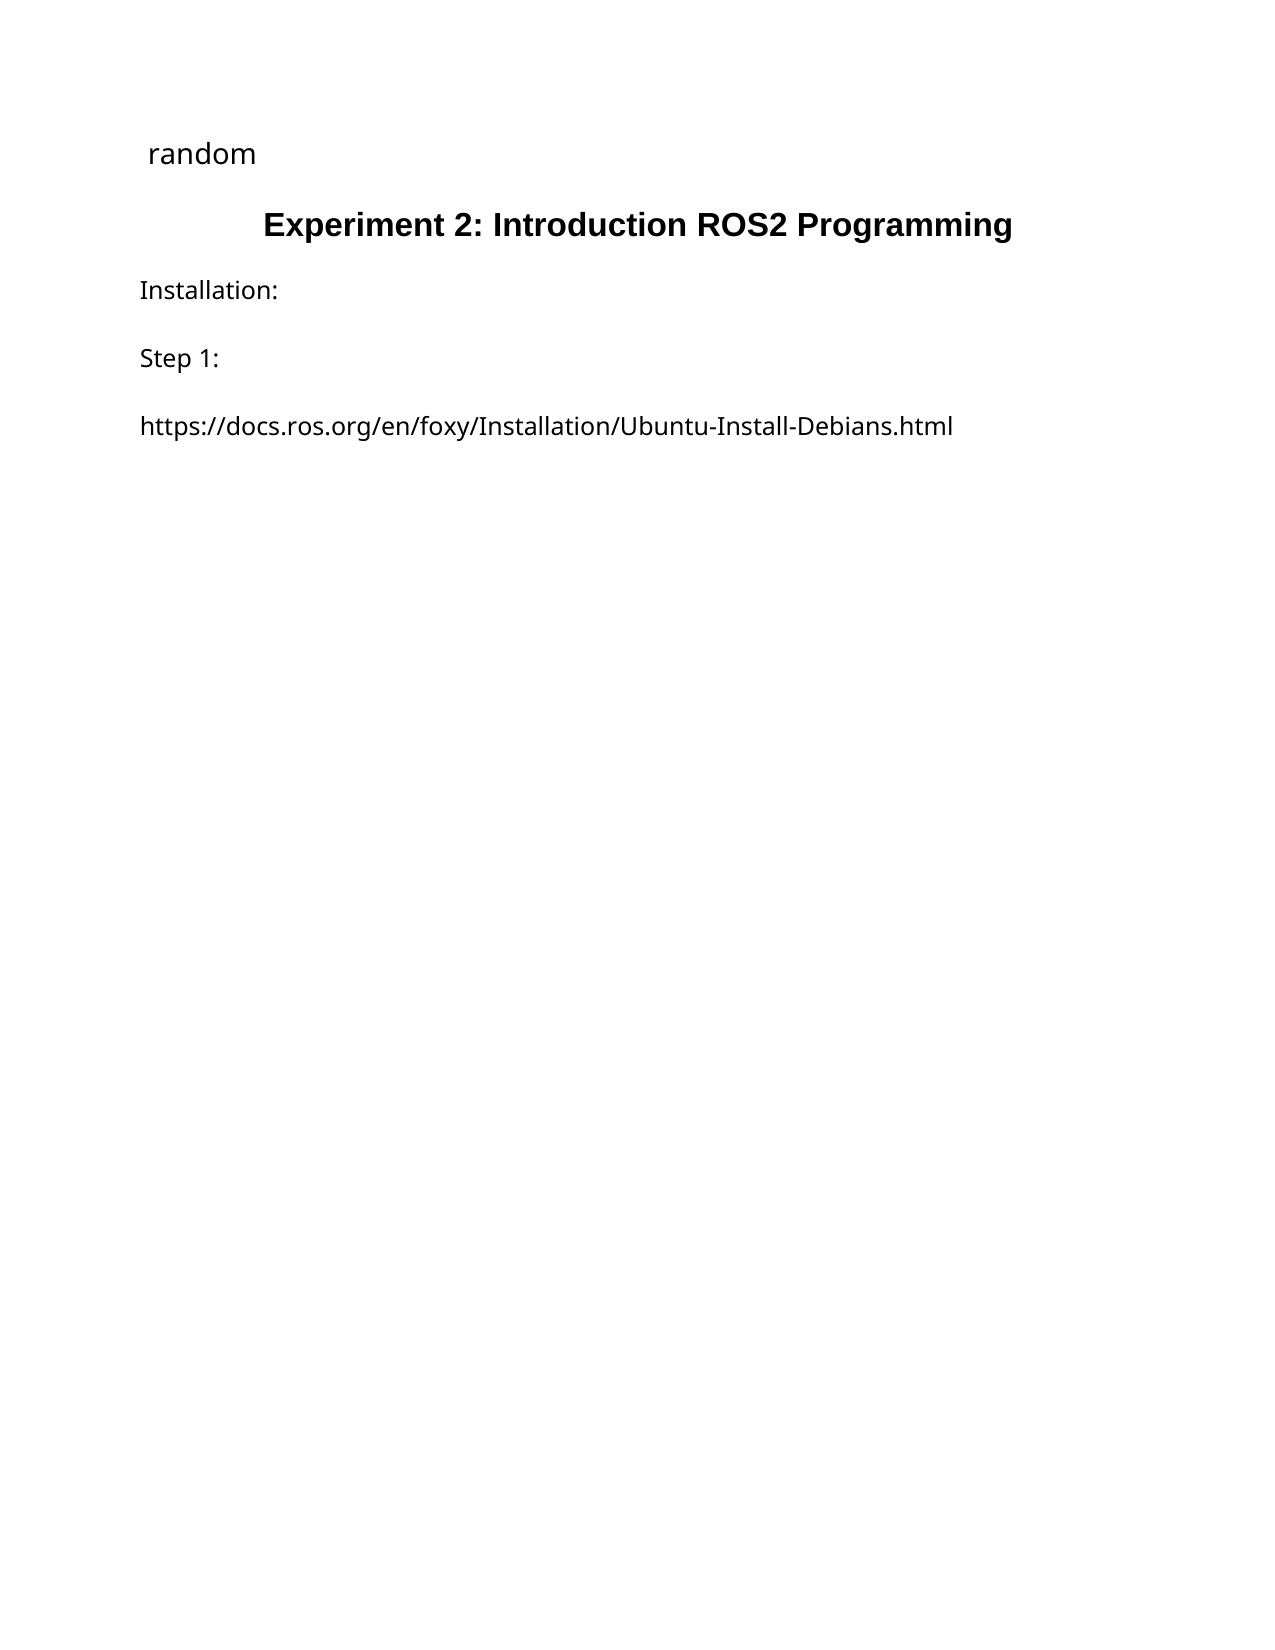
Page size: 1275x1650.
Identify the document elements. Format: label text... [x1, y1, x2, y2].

text https://docs.ros.org/en/foxy/Installation/Ubuntu-Install-Debians.html [139, 409, 1181, 443]
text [148, 133, 275, 173]
subtitle Experiment 2: Introduction ROS2 Programming [137, 205, 1139, 244]
text Step 1: [139, 341, 1181, 374]
text Installation: [139, 272, 1181, 306]
